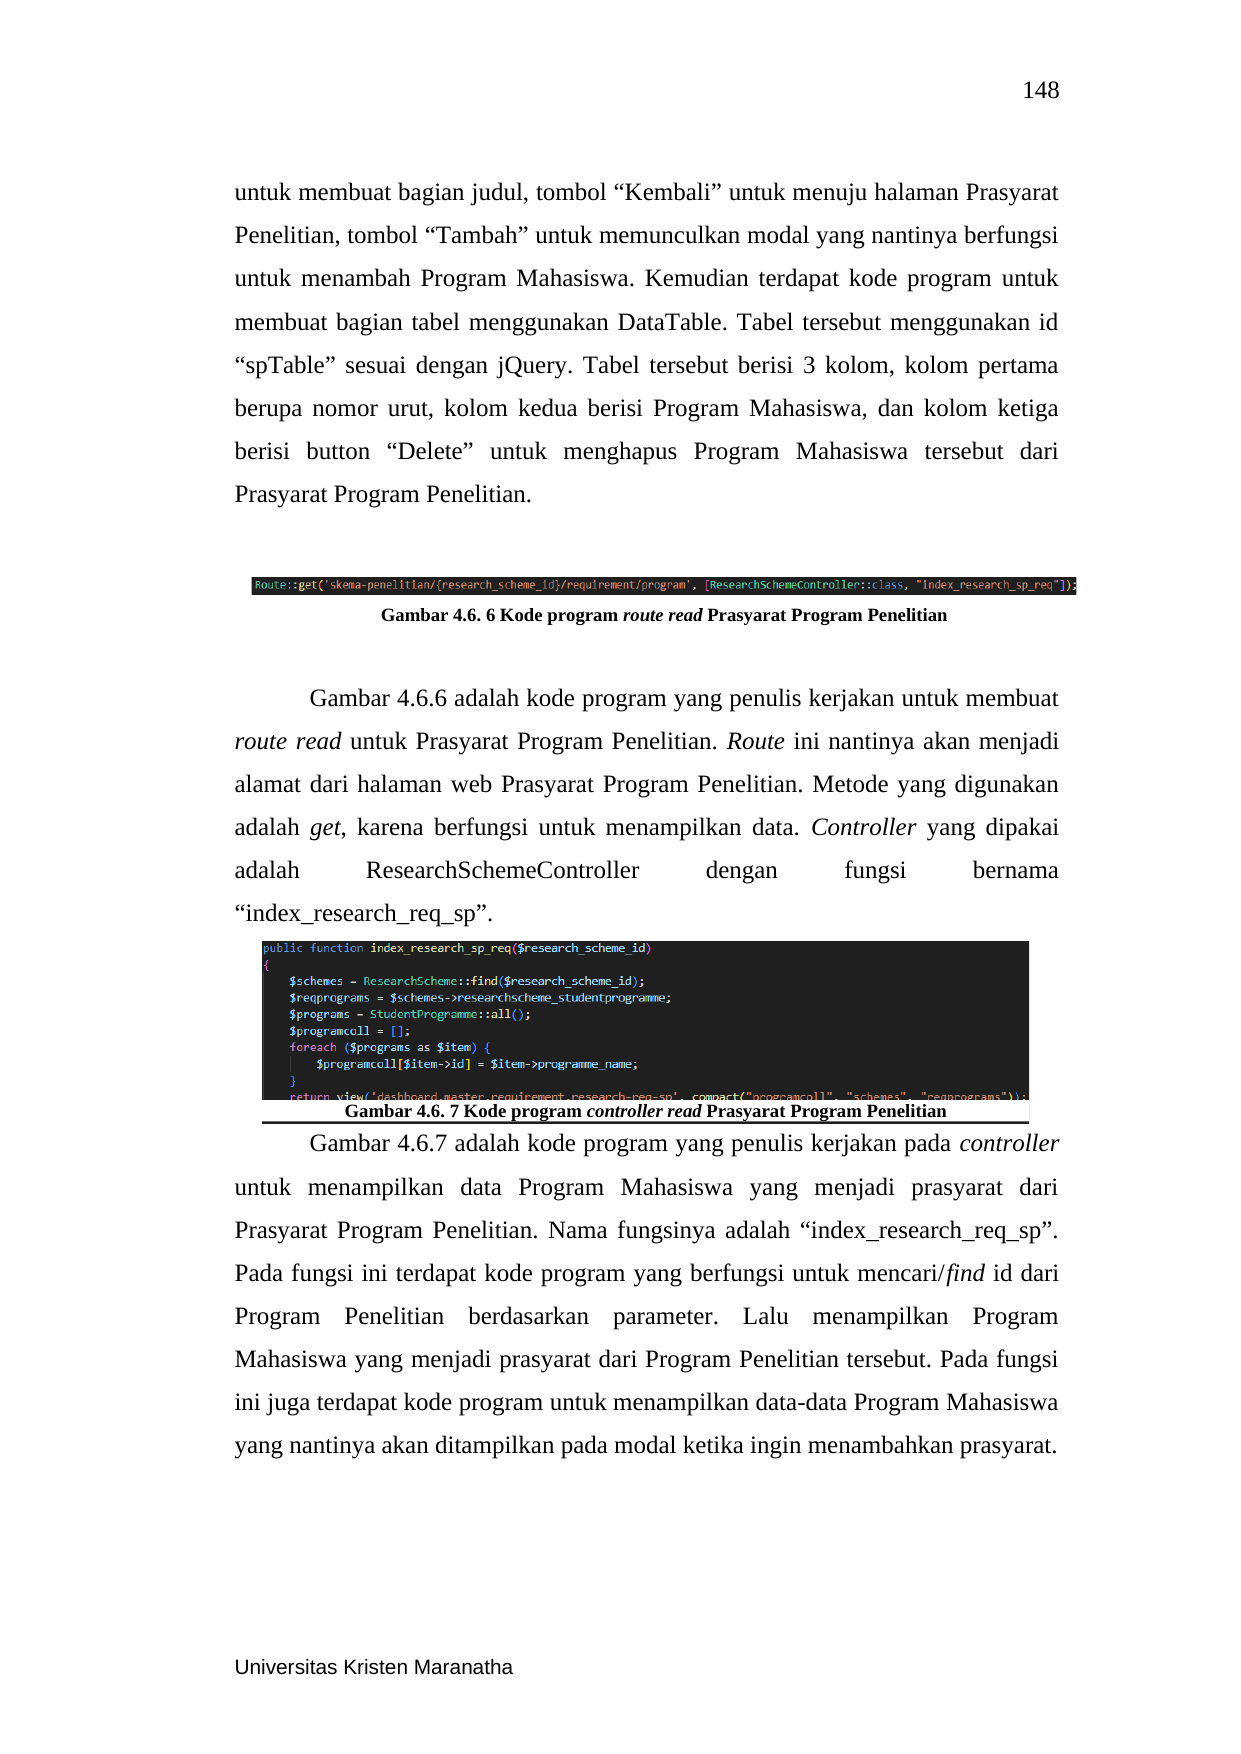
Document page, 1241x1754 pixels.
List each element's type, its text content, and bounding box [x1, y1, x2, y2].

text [234, 177, 1059, 508]
picture [251, 577, 1077, 595]
text Gambar 4.6.7 adalah kode program yang penulis kerjakan pada controller untuk menampilkan data Program Mahasiswa yang menjadi prasyarat dari Prasyarat Program Penelitian. Nama fungsinya adalah “index_research_req_sp”. Pada fungsi ini terdapat kode program yang berfungsi untuk mencari/find id dari Program Penelitian berdasarkan parameter. Lalu menampilkan Program Mahasiswa yang menjadi prasyarat dari Program Penelitian tersebut. Pada fungsi ini juga terdapat kode program untuk menampilkan data-data Program Mahasiswa yang nantinya akan ditampilkan pada modal ketika ingin menambahkan prasyarat. [234, 985, 1059, 1459]
text Gambar 4.6.6 adalah kode program yang penulis kerjakan untuk membuat route read untuk Prasyarat Program Penelitian. Route ini nantinya akan menjadi alamat dari halaman web Prasyarat Program Penelitian. Metode yang digunakan adalah get, karena berfungsi untuk menampilkan data. Controller yang dipakai adalah ResearchSchemeController dengan fungsi bernama “index_research_req_sp”. [234, 683, 1059, 927]
picture [262, 941, 1030, 1100]
